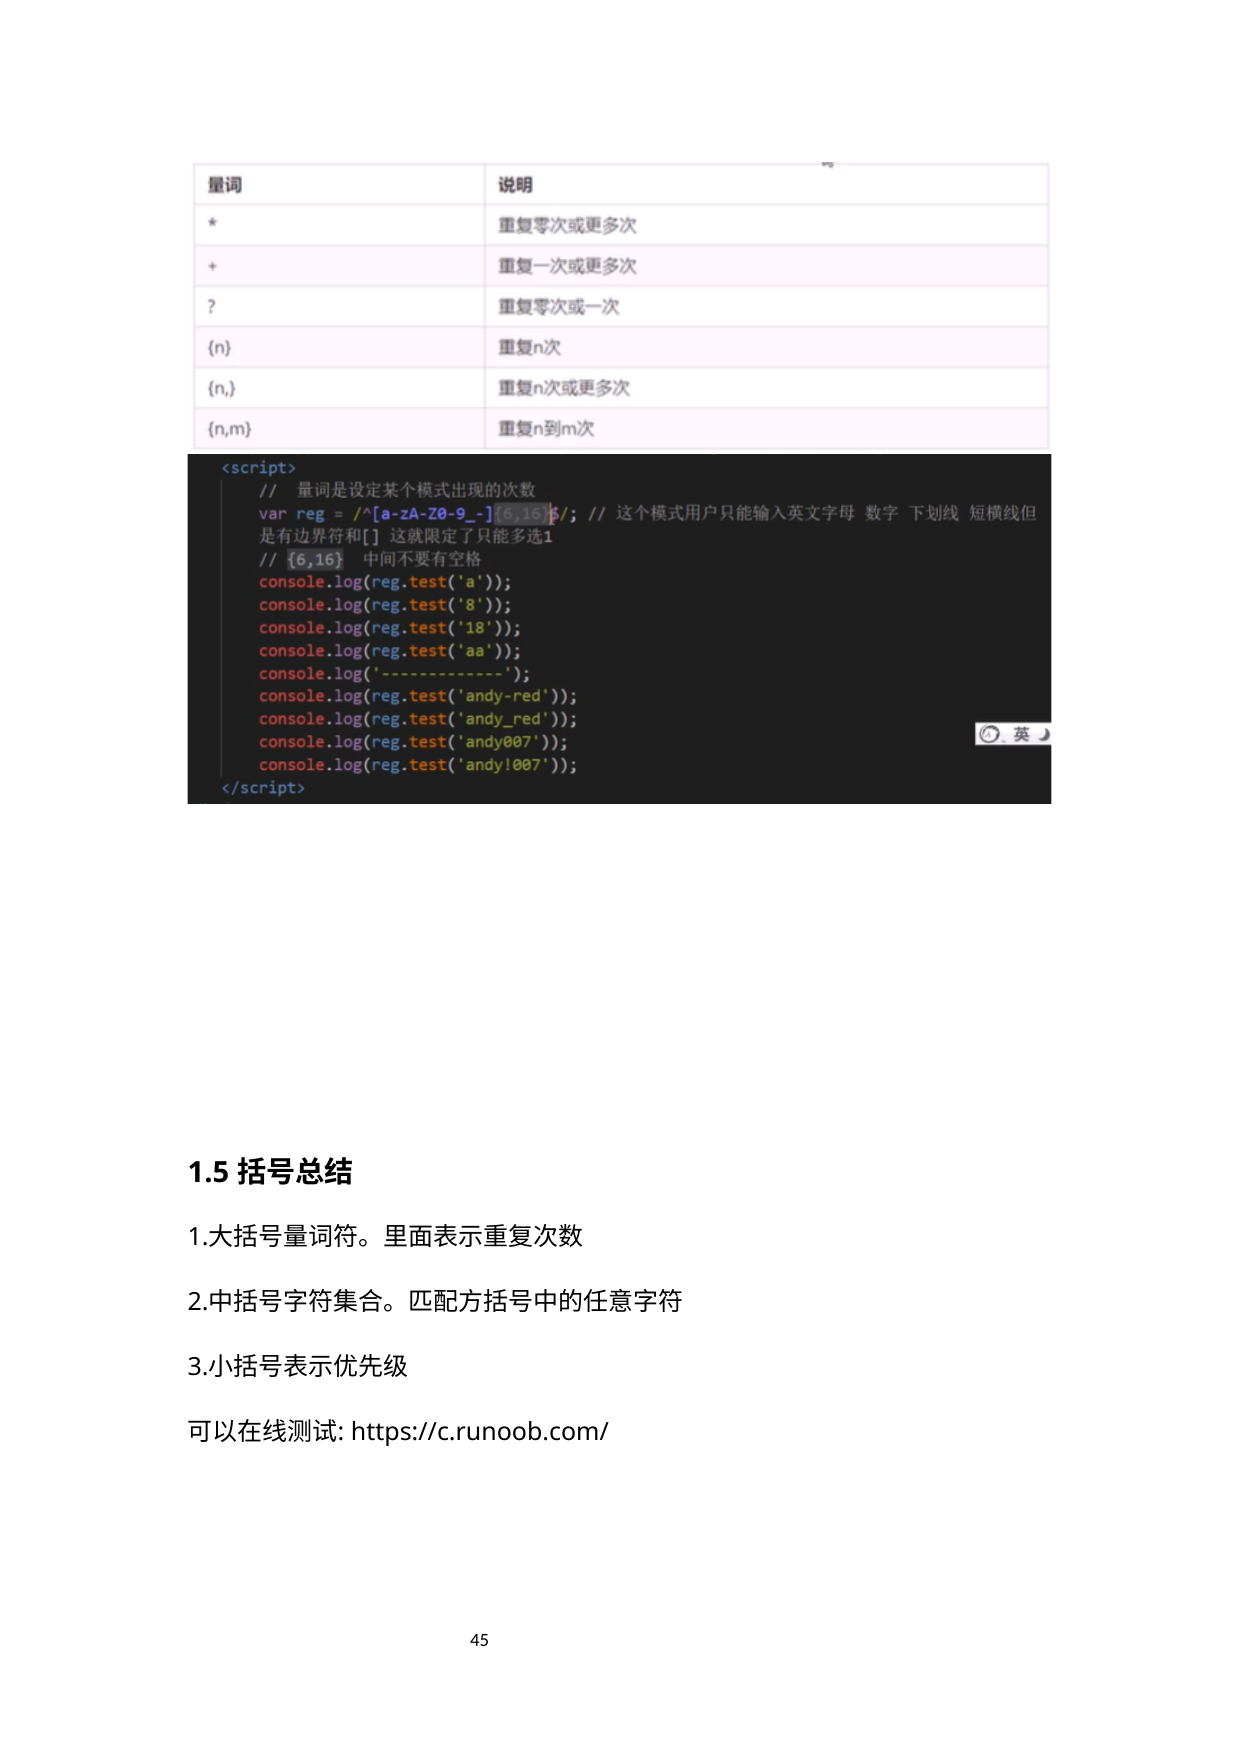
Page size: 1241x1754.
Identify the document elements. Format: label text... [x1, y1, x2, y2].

list 2.中括号字符集合。匹配方括号中的任意字符 [187, 1267, 1053, 1332]
picture [187, 454, 1052, 804]
picture [187, 162, 1052, 452]
list 可以在线测试: https://c.runoob.com/ [187, 1397, 1053, 1462]
list 3.小括号表示优先级 [187, 1332, 1053, 1397]
list 1.大括号量词符。里面表示重复次数 [187, 1202, 1053, 1267]
list 1.5 括号总结 [187, 1137, 1053, 1202]
